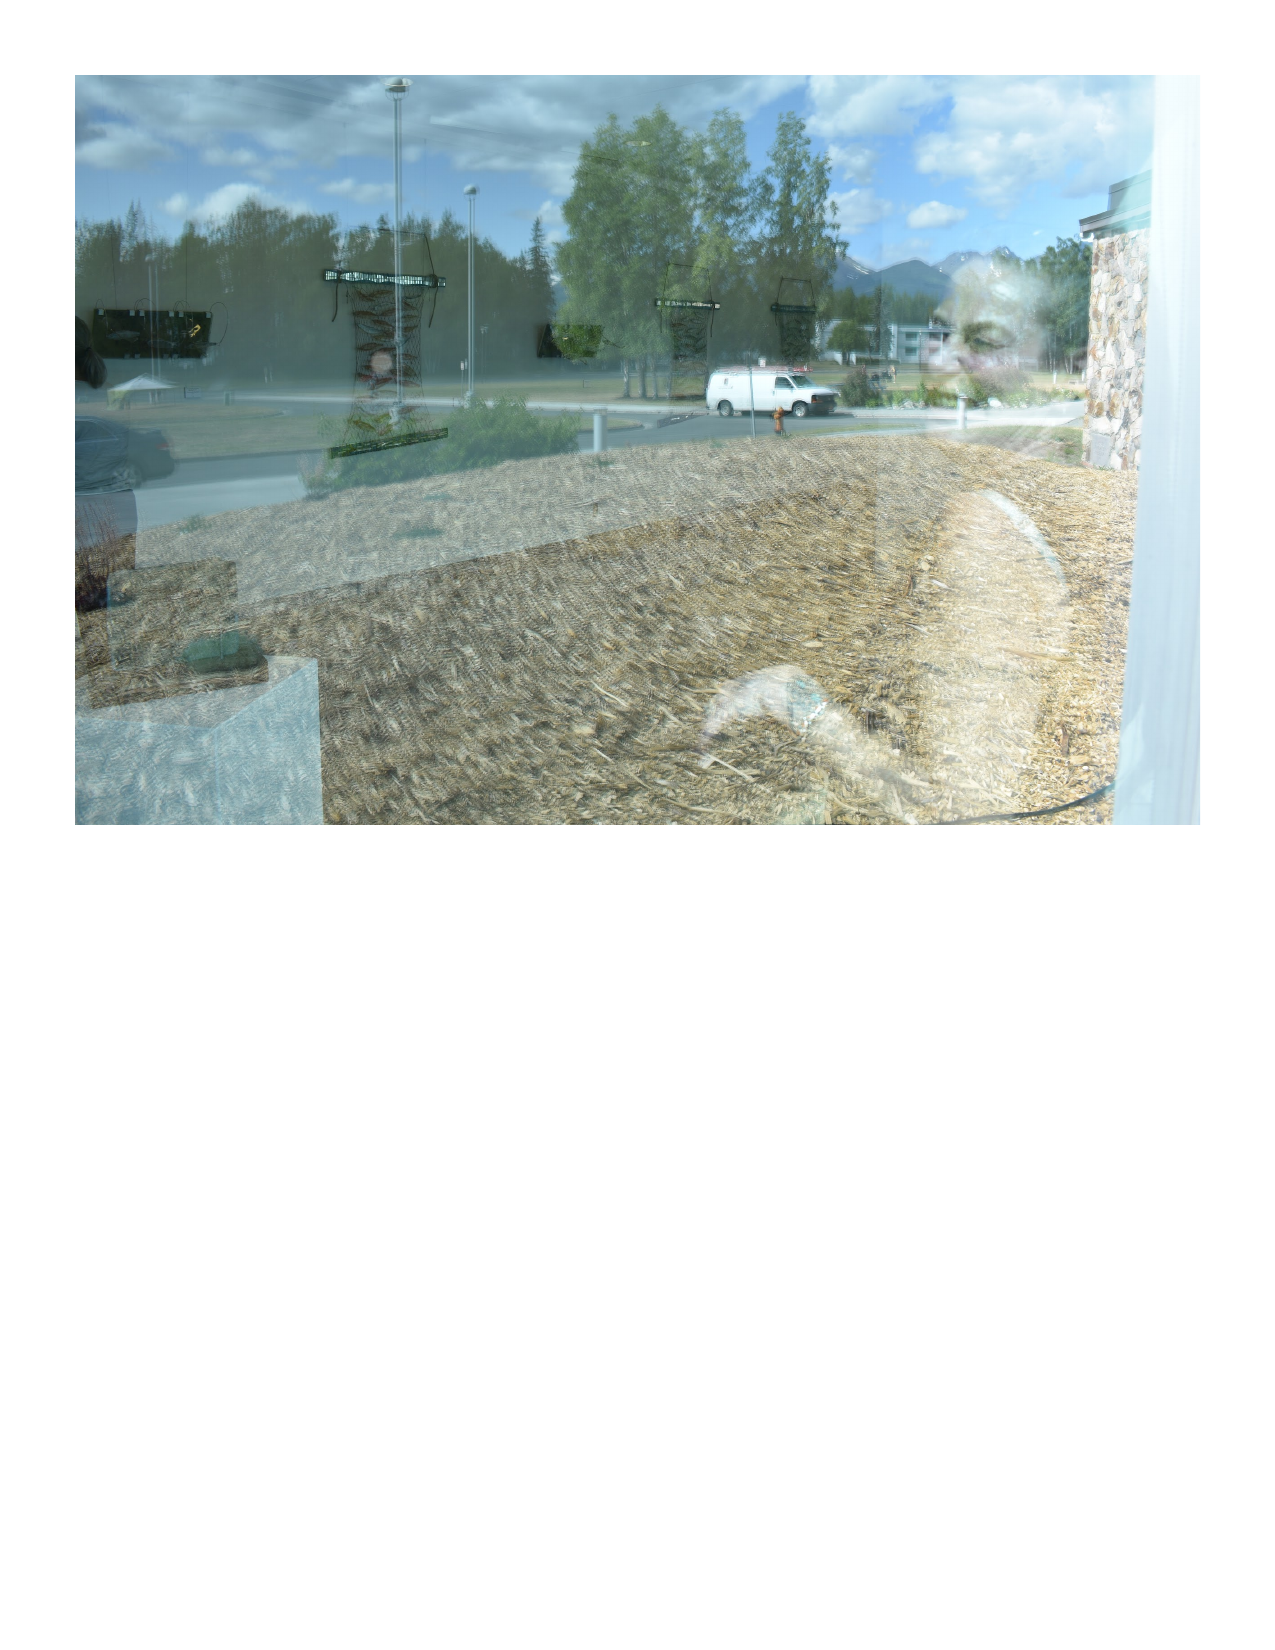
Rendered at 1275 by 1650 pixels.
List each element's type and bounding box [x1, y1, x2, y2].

picture [75, 75, 1200, 825]
